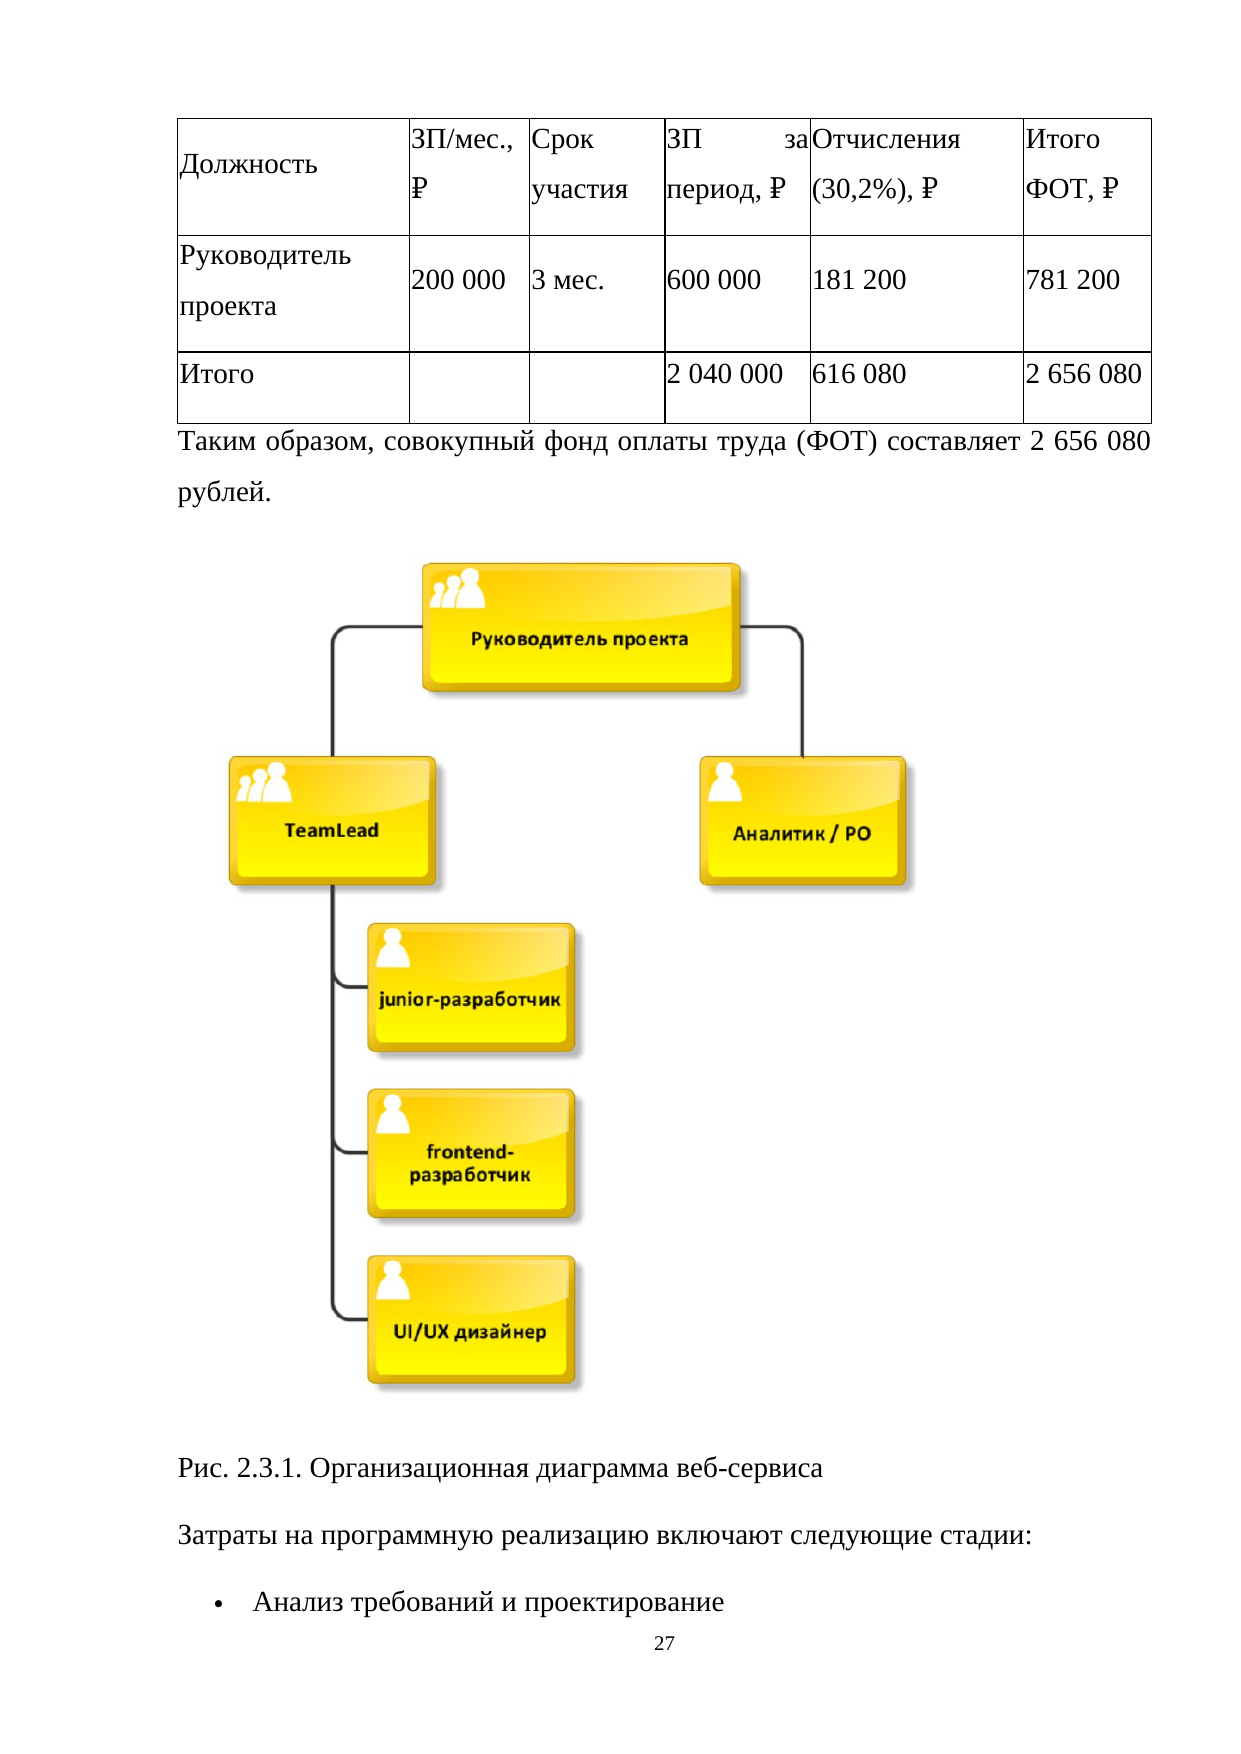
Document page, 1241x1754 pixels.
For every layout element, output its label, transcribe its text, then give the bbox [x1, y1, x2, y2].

table_header Итого ФОТ, ₽ [1024, 119, 1151, 235]
table_cell 2 040 000 [666, 353, 810, 422]
table_header ЗП за период, ₽ [666, 119, 810, 235]
table_cell Руководитель проекта [178, 236, 409, 351]
list Анализ требований и проектирование [215, 1584, 1152, 1618]
table_cell 200 000 [410, 236, 529, 351]
picture [177, 540, 933, 1422]
table_header Должность [178, 119, 409, 235]
table_header Отчисления (30,2%), ₽ [811, 119, 1023, 235]
table_cell 600 000 [666, 236, 810, 351]
text Таким образом, совокупный фонд оплаты труда (ФОТ) составляет 2 656 080 рублей. [177, 424, 1152, 507]
table_header Срок участия [530, 119, 664, 235]
text Затраты на программную реализацию включают следующие стадии: [177, 1517, 1152, 1551]
table_header ЗП/мес., ₽ [410, 119, 529, 235]
table_cell 181 200 [811, 236, 1023, 351]
table_cell [530, 353, 664, 422]
table_cell 2 656 080 [1024, 353, 1151, 422]
table_cell Итого [178, 353, 409, 422]
table_cell 3 мес. [530, 236, 664, 351]
table_cell [410, 353, 529, 422]
text Рис. 2.3.1. Организационная диаграмма веб-сервиса [177, 1450, 1152, 1484]
table_cell 781 200 [1024, 236, 1151, 351]
table_cell 616 080 [811, 353, 1023, 422]
